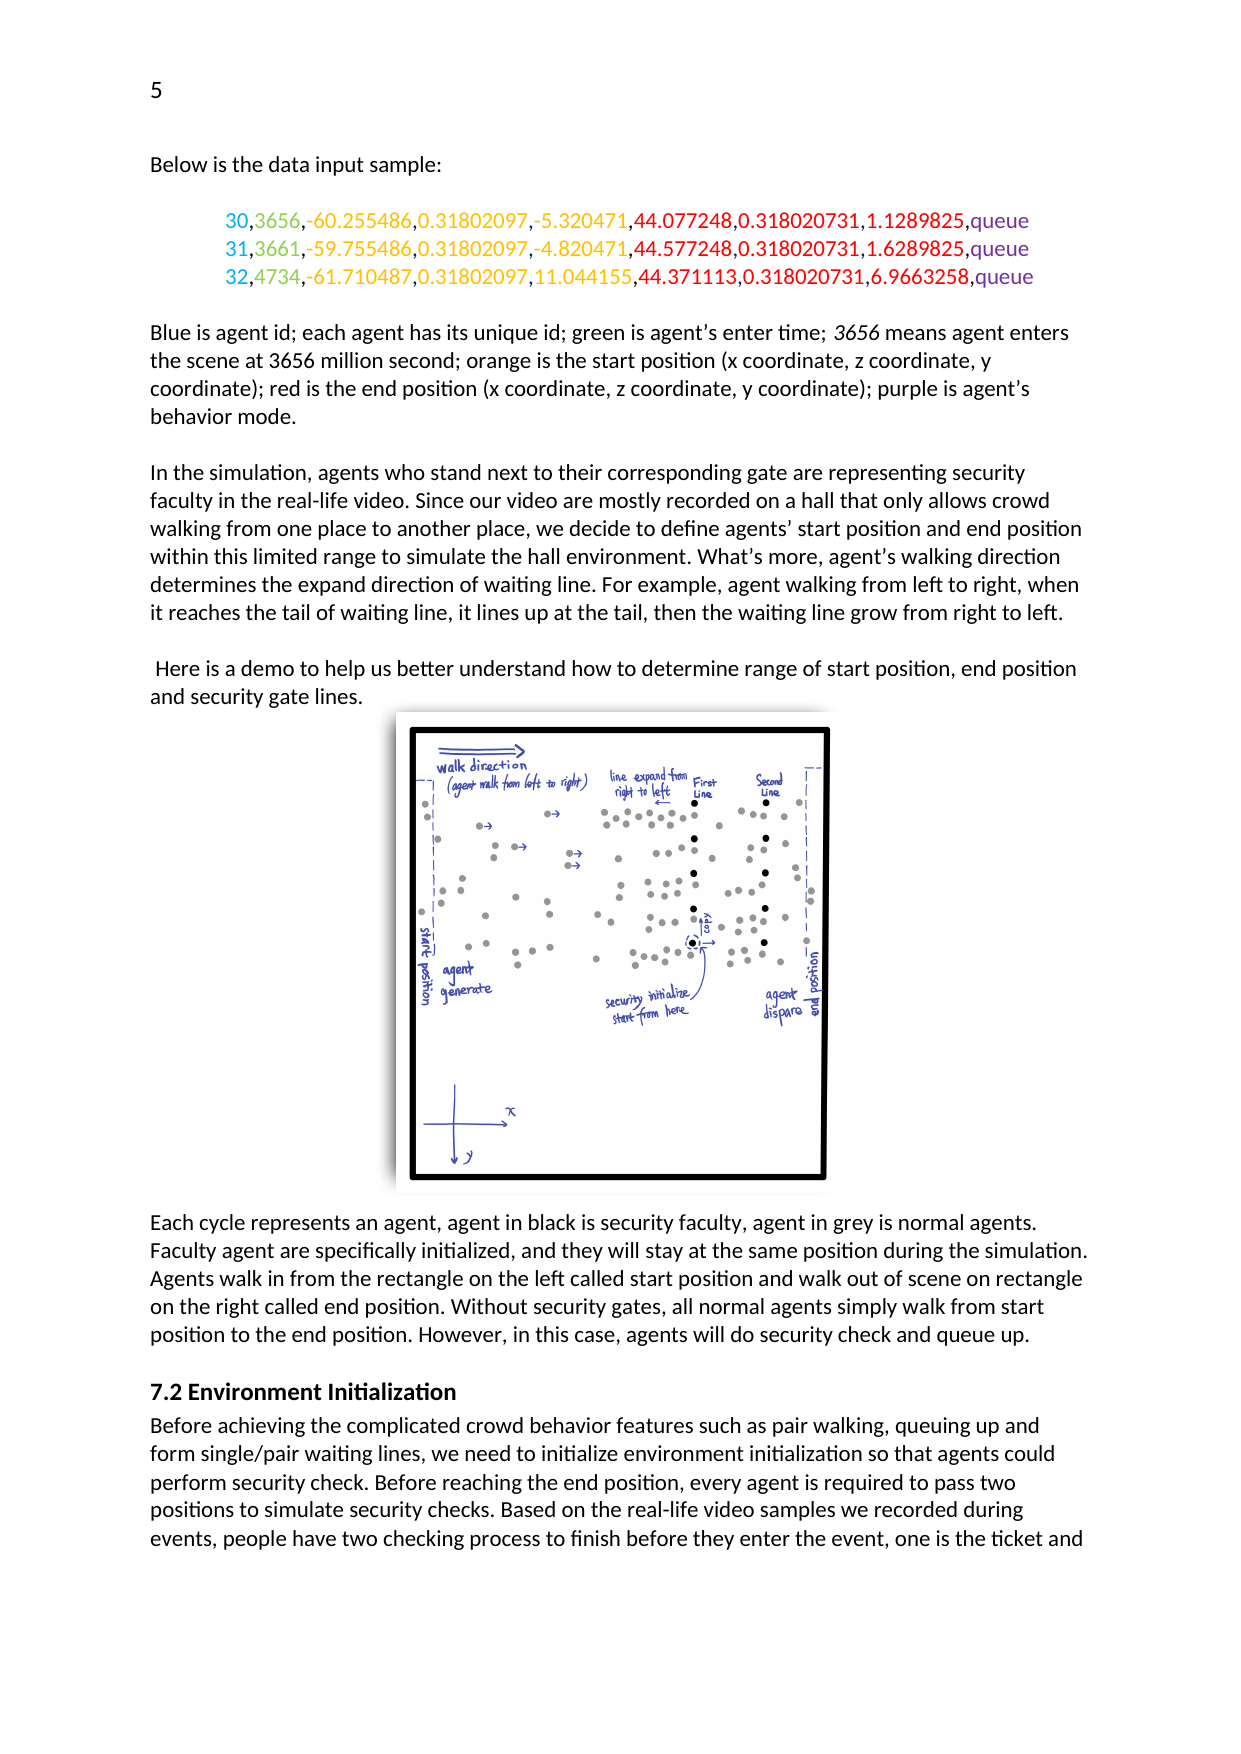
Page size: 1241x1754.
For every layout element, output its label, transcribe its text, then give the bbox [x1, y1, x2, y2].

text Below is the data input sample: [150, 150, 1090, 178]
text Each cycle represents an agent, agent in black is security faculty, agent in grey is normal agents. Faculty agent are specifically initialized, and they will stay at the same position during the simulation. Agents walk in from the rectangle on the left called start position and walk out of scene on rectangle on the right called end position. Without security gates, all normal agents simply walk from start position to the end position. However, in this case, agents will do security check and queue up. [150, 1208, 1090, 1348]
text 31,3661,-59.755486,0.31802097,-4.820471,44.577248,0.318020731,1.6289825,queue [225, 234, 1090, 262]
text 32,4734,-61.710487,0.31802097,11.044155,44.371113,0.318020731,6.9663258,queue [225, 262, 1090, 290]
text Blue is agent id; each agent has its unique id; green is agent’s enter time; 3656 means agent enters the scene at 3656 million second; orange is the start position (x coordinate, z coordinate, y coordinate); red is the end position (x coordinate, z coordinate, y coordinate); purple is agent’s behavior mode. [150, 318, 1090, 430]
text Here is a demo to help us better understand how to determine range of start position, end position and security gate lines. [150, 654, 1090, 710]
text In the simulation, agents who stand next to their corresponding gate are representing security faculty in the real-life video. Since our video are mostly recorded on a hall that only allows crowd walking from one place to another place, we decide to define agents’ start position and end position within this limited range to simulate the hall environment. What’s more, agent’s walking direction determines the expand direction of waiting line. For example, agent walking from left to right, when it reaches the tail of waiting line, it lines up at the tail, then the waiting line grow from right to left. [150, 458, 1090, 626]
text 7.2 Environment Initialization [150, 1377, 1090, 1407]
text 30,3656,-60.255486,0.31802097,-5.320471,44.077248,0.318020731,1.1289825,queue [225, 206, 1090, 234]
picture [396, 712, 845, 1193]
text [150, 1412, 1090, 1552]
